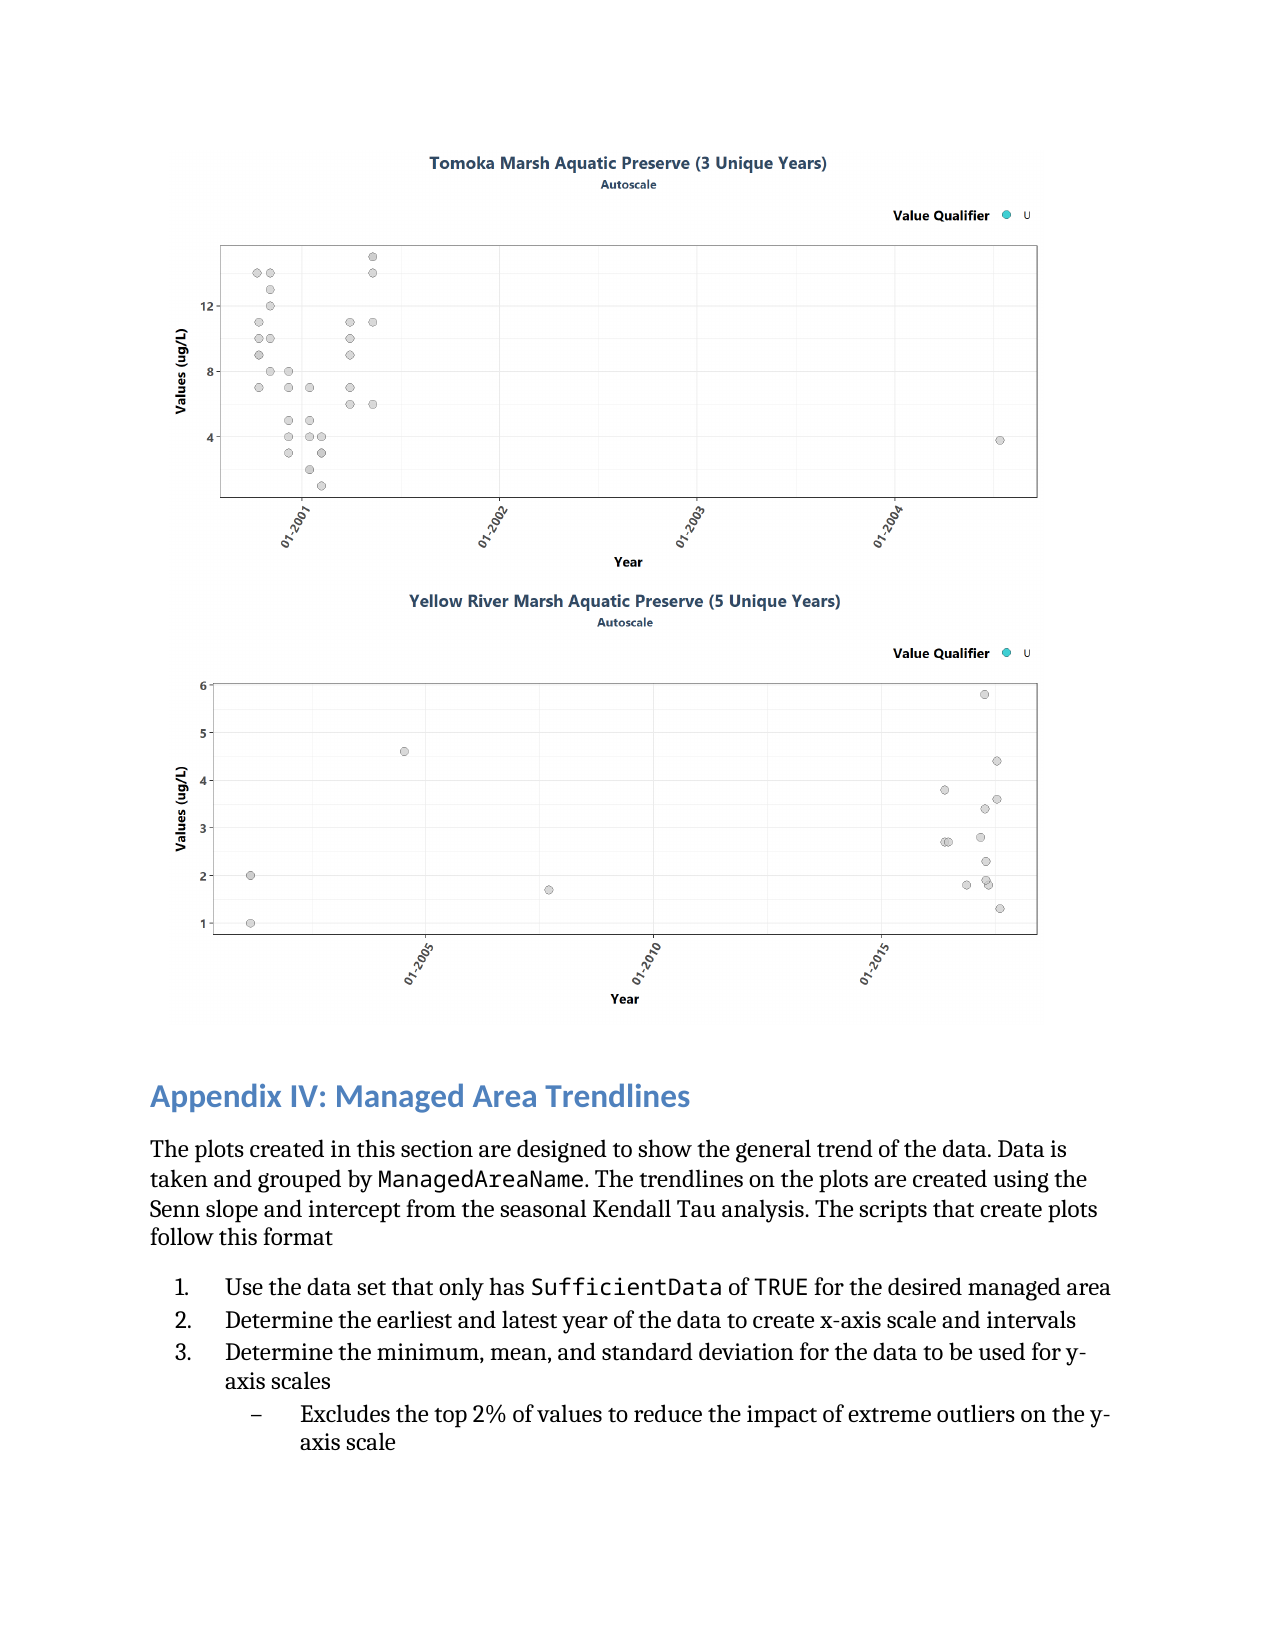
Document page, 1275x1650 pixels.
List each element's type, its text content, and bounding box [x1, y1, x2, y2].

list Use the data set that only has SufficientData of TRUE for the desired managed area [175, 1271, 1125, 1302]
list Determine the earliest and latest year of the data to create x-axis scale and intervals [175, 1306, 1125, 1334]
list Determine the minimum, mean, and standard deviation for the data to be used for y-axis scales [175, 1338, 1125, 1396]
text The plots created in this section are designed to show the general trend of the data. Data is taken and grouped by ManagedAreaName. The trendlines on the plots are created using the Senn slope and intercept from the seasonal Kendall Tau analysis. The scripts that create plots follow this format [150, 1134, 1125, 1252]
list Excludes the top 2% of values to reduce the impact of extreme outliers on the y-axis scale [250, 1399, 1125, 1457]
picture [168, 150, 1044, 1025]
subtitle Appendix IV: Managed Area Trendlines [150, 1075, 1125, 1116]
